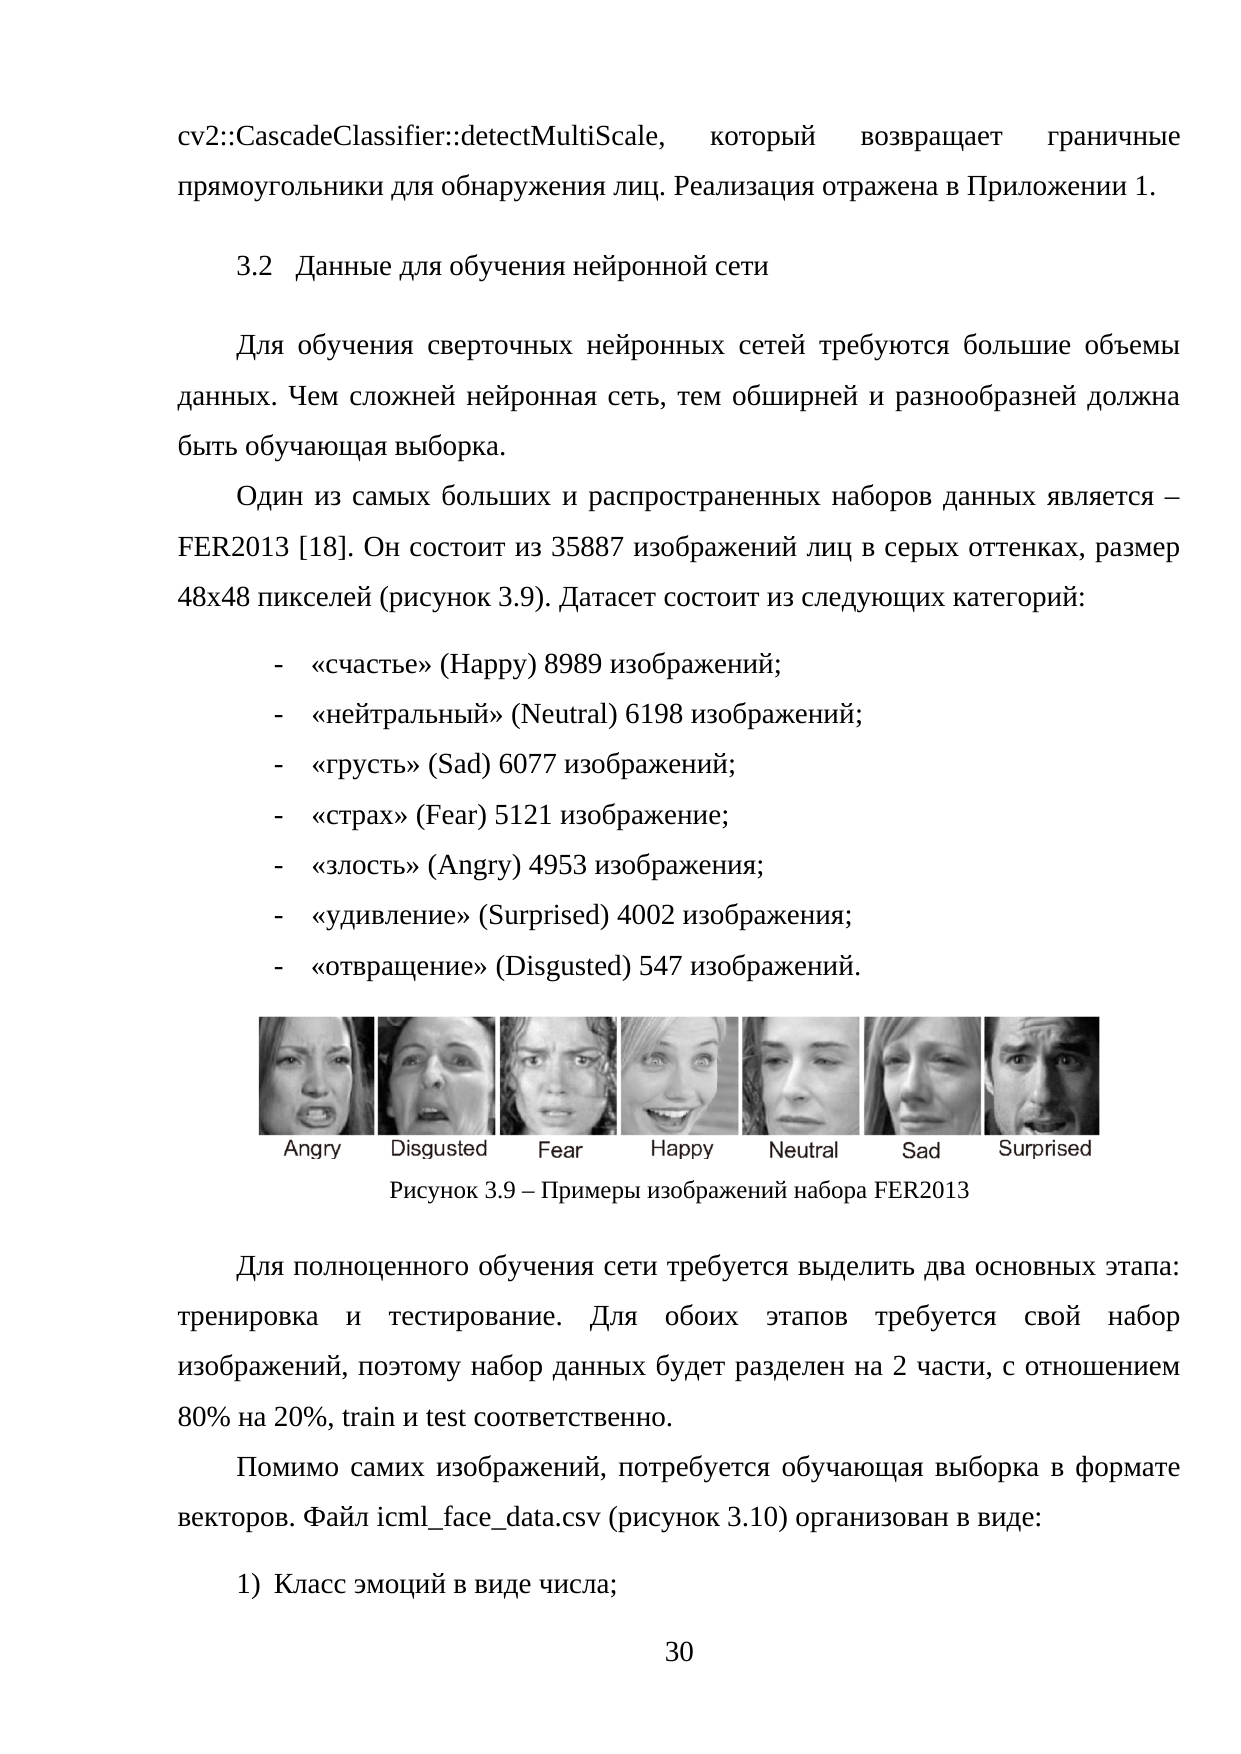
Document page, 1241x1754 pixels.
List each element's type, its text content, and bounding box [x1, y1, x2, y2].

list «нейтральный» (Neutral) 6198 изображений; [274, 696, 1181, 730]
list «грусть» (Sad) 6077 изображений; [274, 747, 1181, 780]
list «удивление» (Surprised) 4002 изображения; [274, 897, 1181, 931]
list «отвращение» (Disgusted) 547 изображений. [273, 948, 1181, 981]
list «страх» (Fear) 5121 изображение; [274, 797, 1181, 830]
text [177, 118, 1181, 202]
list «счастье» (Happy) 8989 изображений; [273, 646, 1181, 679]
list Рисунок 3.9 – Примеры изображений набора FER2013 [177, 1175, 1181, 1204]
text Для обучения сверточных нейронных сетей требуются большие объемы данных. Чем сложней нейронная сеть, тем обширней и разнообразней должна быть обучающая выборка. [177, 327, 1181, 462]
text Один из самых больших и распространенных наборов данных является – FER2013 [18]. Он состоит из 35887 изображений лиц в серых оттенках, размер 48х48 пикселей (рисунок 3.9). Датасет состоит из следующих категорий: [177, 478, 1181, 612]
list «злость» (Angry) 4953 изображения; [274, 847, 1181, 881]
list Класс эмоций в виде числа; [236, 1566, 1181, 1600]
picture [258, 1014, 1100, 1159]
text Для полноценного обучения сети требуется выделить два основных этапа: тренировка и тестирование. Для обоих этапов требуется свой набор изображений, поэтому набор данных будет разделен на 2 части, с отношением 80% на 20%, train и test соответственно. [177, 1248, 1181, 1432]
subtitle Данные для обучения нейронной сети [236, 248, 1181, 281]
text Помимо самих изображений, потребуется обучающая выборка в формате векторов. Файл icml_face_data.csv (рисунок 3.10) организован в виде: [177, 1449, 1181, 1533]
